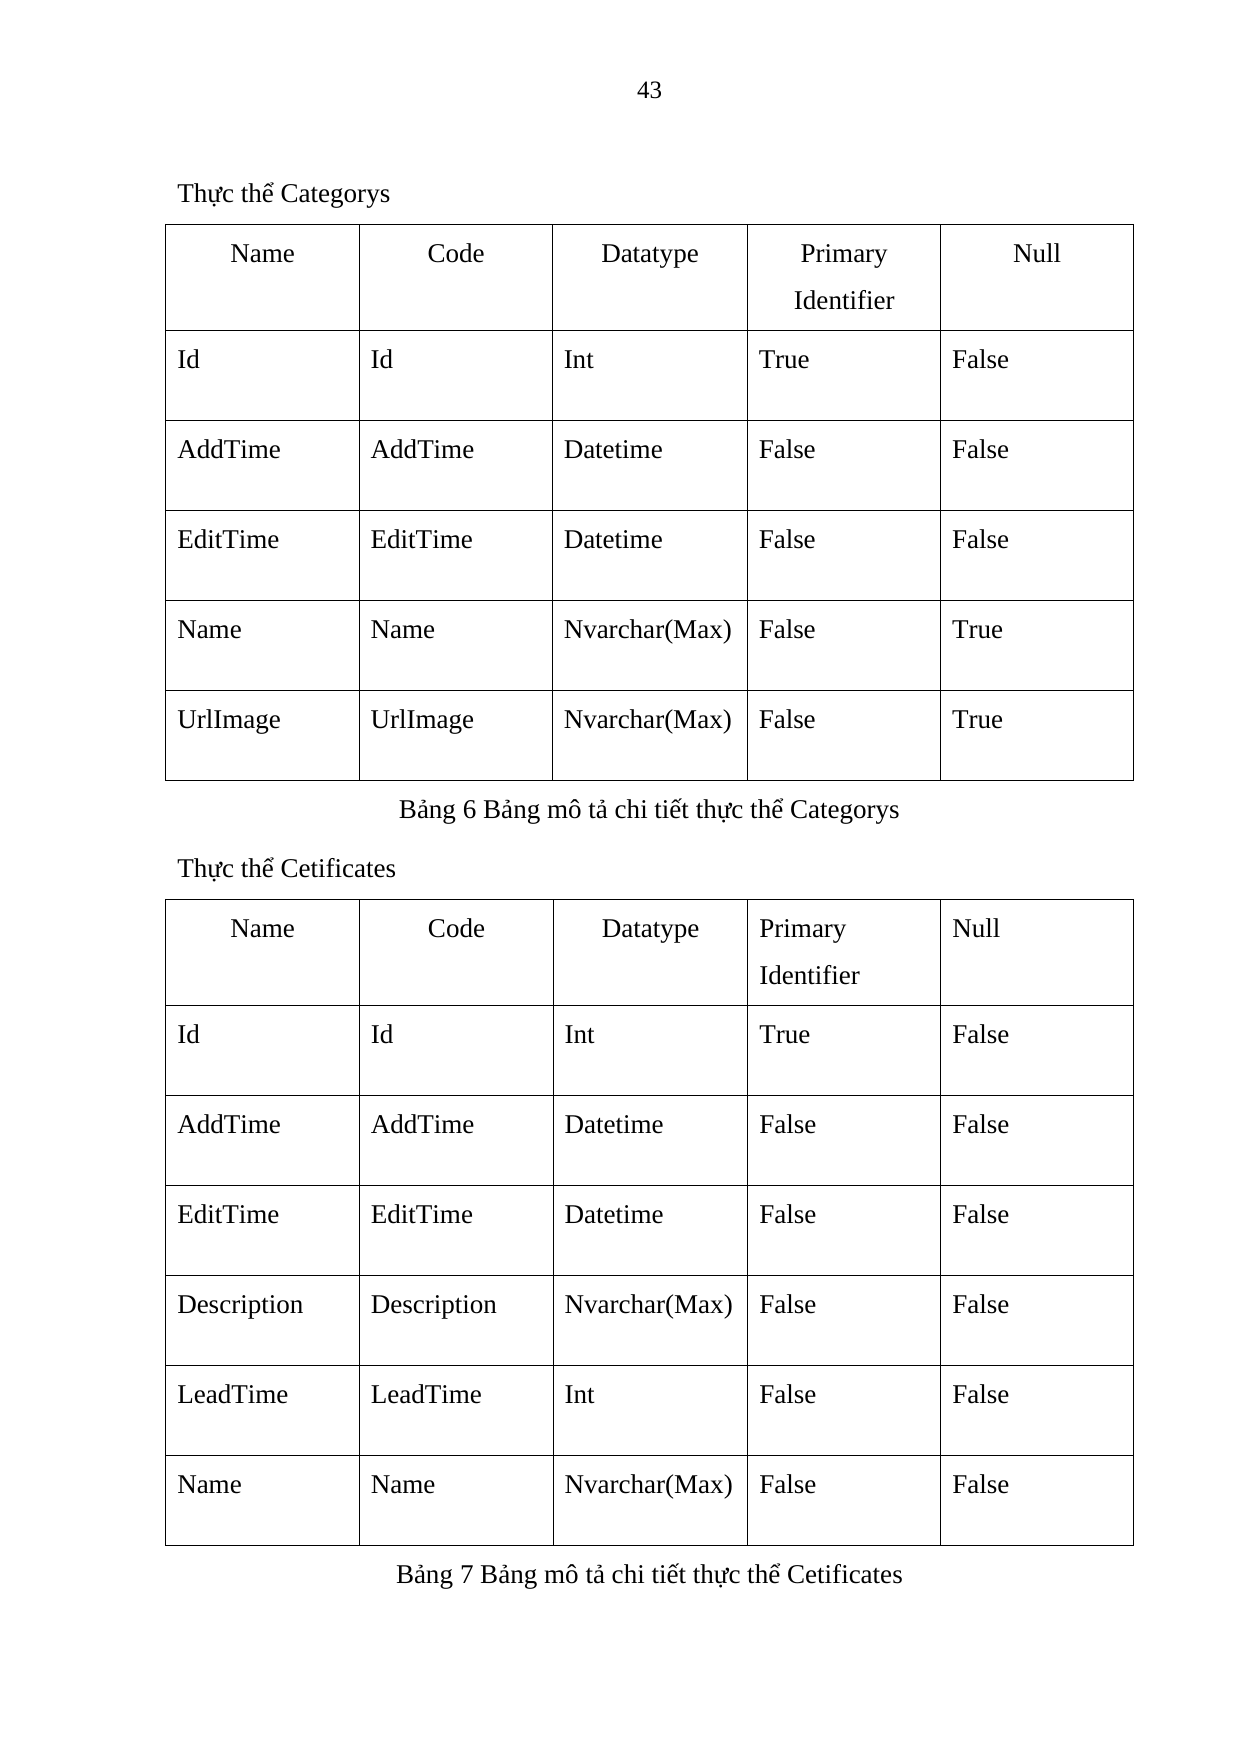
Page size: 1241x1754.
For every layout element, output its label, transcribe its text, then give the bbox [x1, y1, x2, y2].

table_cell Description [360, 1276, 553, 1364]
table_cell Nvarchar(Max) [553, 601, 747, 689]
table_header Null [941, 900, 1133, 1004]
table_cell Datetime [554, 1186, 747, 1274]
table_header Datatype [553, 225, 747, 329]
table_cell False [748, 1096, 940, 1184]
text Bảng 7 Bảng mô tả chi tiết thực thể Cetificates [177, 1558, 1122, 1589]
table_cell AddTime [360, 1096, 553, 1184]
table_cell False [748, 1456, 940, 1544]
table_cell True [748, 331, 940, 419]
table_cell False [748, 511, 940, 599]
table_header Code [360, 225, 552, 329]
table_header Primary Identifier [748, 900, 940, 1004]
table_cell Int [553, 331, 747, 419]
table_cell False [748, 1366, 940, 1454]
table_cell EditTime [360, 511, 552, 599]
table_cell Description [166, 1276, 359, 1364]
table_cell False [748, 691, 940, 779]
table_cell False [941, 1096, 1133, 1184]
table_header Primary Identifier [748, 225, 940, 329]
table_cell False [941, 331, 1133, 419]
table_cell AddTime [166, 421, 359, 509]
table_cell Datetime [553, 511, 747, 599]
table_cell EditTime [360, 1186, 553, 1274]
table_cell False [941, 1276, 1133, 1364]
table_cell AddTime [360, 421, 552, 509]
text Thực thể Cetificates [177, 852, 1122, 883]
table_cell Name [166, 1456, 359, 1544]
table_cell Id [360, 331, 552, 419]
table_cell UrlImage [166, 691, 359, 779]
table_cell False [748, 601, 940, 689]
table_cell LeadTime [166, 1366, 359, 1454]
table_cell LeadTime [360, 1366, 553, 1454]
table_header Code [360, 900, 553, 1004]
table_cell EditTime [166, 511, 359, 599]
text Bảng 6 Bảng mô tả chi tiết thực thể Categorys [177, 793, 1122, 824]
table_cell False [941, 511, 1133, 599]
table_cell Datetime [554, 1096, 747, 1184]
table_cell Name [166, 601, 359, 689]
table_header Datatype [554, 900, 747, 1004]
table_cell False [941, 1456, 1133, 1544]
table_header Null [941, 225, 1133, 329]
table_cell Nvarchar(Max) [553, 691, 747, 779]
table_cell Name [360, 1456, 553, 1544]
table_header Name [166, 225, 359, 329]
table_cell Nvarchar(Max) [554, 1276, 747, 1364]
table_cell Id [360, 1006, 553, 1094]
table_cell True [941, 601, 1133, 689]
table_cell False [941, 1186, 1133, 1274]
table_cell False [941, 1366, 1133, 1454]
table_cell Int [554, 1366, 747, 1454]
table_cell Int [554, 1006, 747, 1094]
table_cell EditTime [166, 1186, 359, 1274]
table_cell Id [166, 331, 359, 419]
table_header Name [166, 900, 359, 1004]
table_cell AddTime [166, 1096, 359, 1184]
table_cell False [941, 421, 1133, 509]
table_cell Id [166, 1006, 359, 1094]
table_cell False [748, 1186, 940, 1274]
table_cell True [748, 1006, 940, 1094]
table_cell True [941, 691, 1133, 779]
table_cell False [748, 421, 940, 509]
table_cell Nvarchar(Max) [554, 1456, 747, 1544]
table_cell UrlImage [360, 691, 552, 779]
table_cell Datetime [553, 421, 747, 509]
table_cell False [748, 1276, 940, 1364]
table_cell False [941, 1006, 1133, 1094]
table_cell Name [360, 601, 552, 689]
text Thực thể Categorys [177, 177, 1122, 208]
